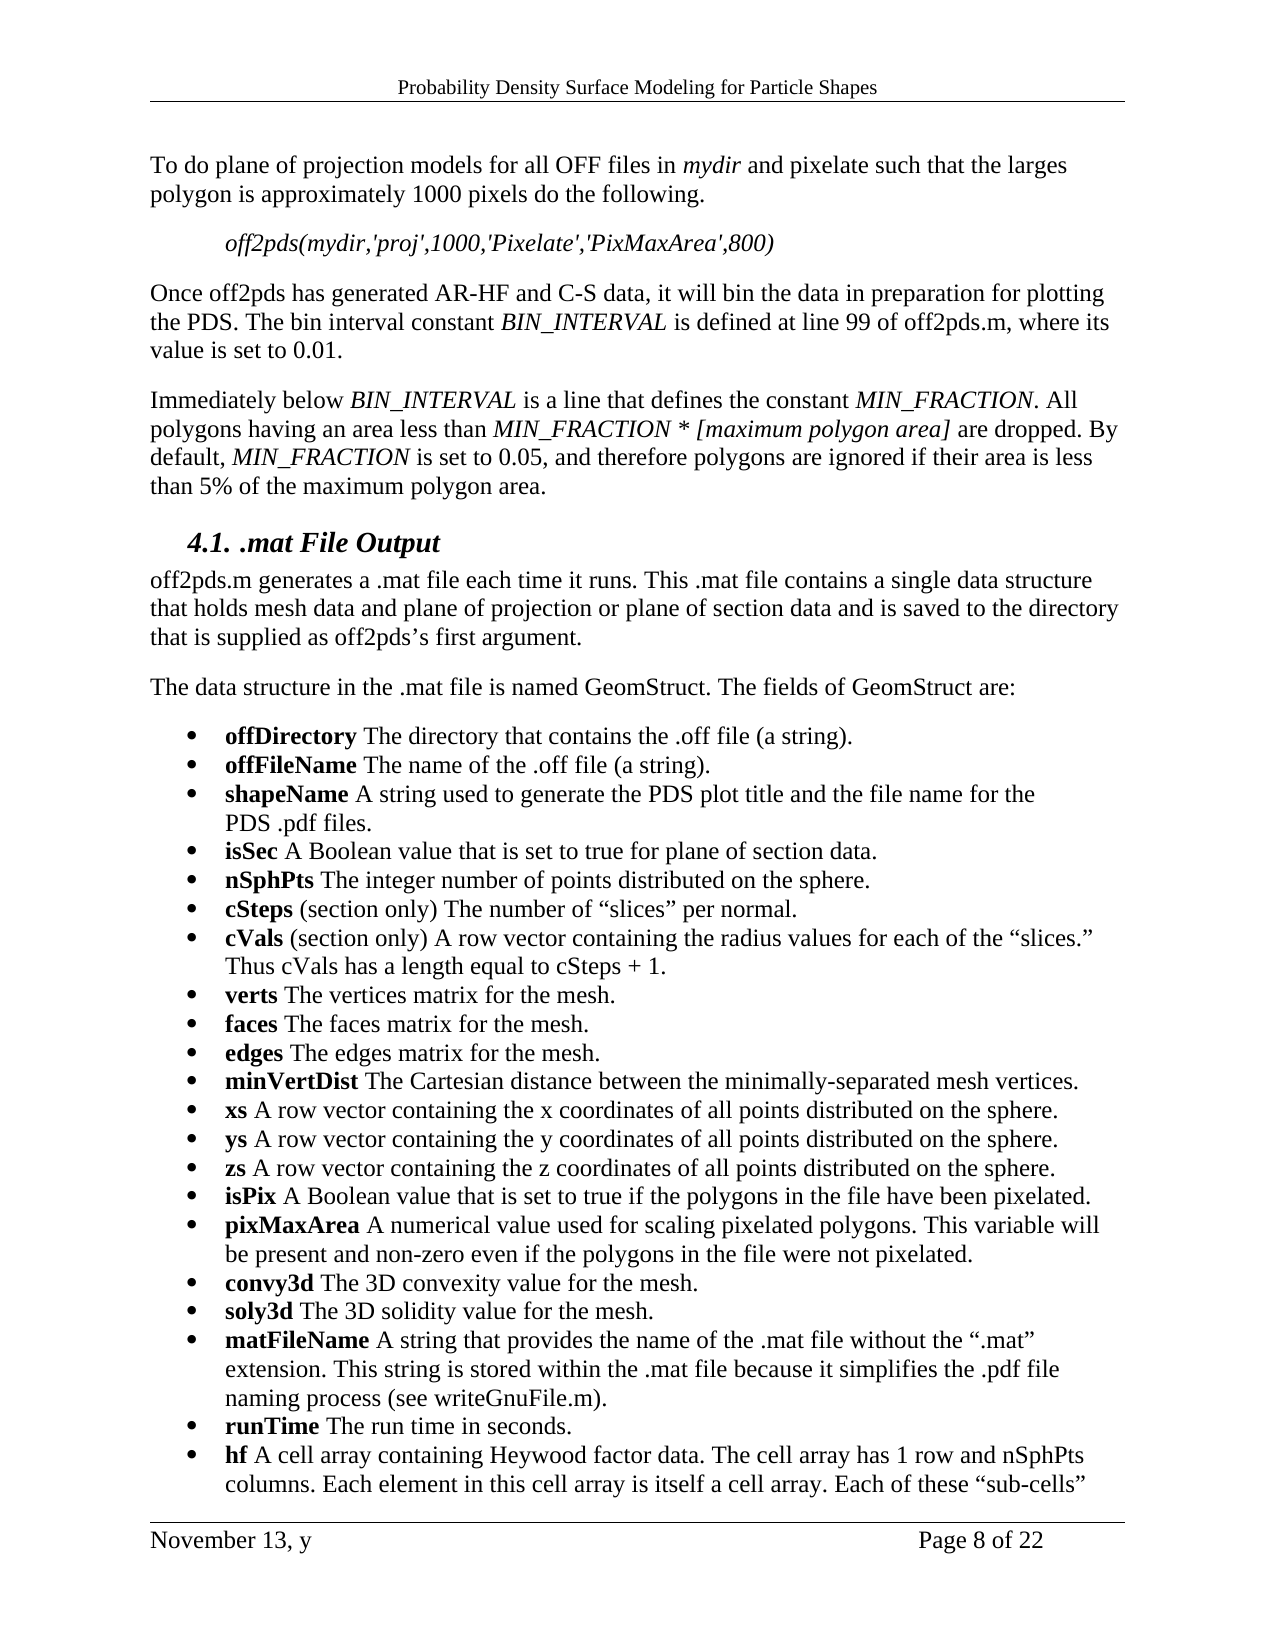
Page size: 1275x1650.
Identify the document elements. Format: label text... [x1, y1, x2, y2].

list shapeName A string used to generate the PDS plot title and the file name for the PDS .pdf files. [187, 779, 1125, 836]
list convy3d The 3D convexity value for the mesh. [187, 1268, 1125, 1296]
list nSphPts The integer number of points distributed on the sphere. [187, 865, 1125, 894]
list minVertDist The Cartesian distance between the minimally-separated mesh vertices. [187, 1066, 1125, 1095]
list cVals (section only) A row vector containing the radius values for each of the “slices.” Thus cVals has a length equal to cSteps + 1. [187, 923, 1125, 980]
text off2pds.m generates a .mat file each time it runs. This .mat file contains a single data structure that holds mesh data and plane of projection or plane of section data and is saved to the directory that is supplied as off2pds’s first argument. [150, 565, 1125, 651]
text Once off2pds has generated AR-HF and C-S data, it will bin the data in preparation for plotting the PDS. The bin interval constant BIN_INTERVAL is defined at line 99 of off2pds.m, where its value is set to 0.01. [150, 278, 1125, 364]
list offFileName The name of the .off file (a string). [187, 750, 1125, 779]
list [187, 1440, 1125, 1498]
list matFileName A string that provides the name of the .mat file without the “.mat” extension. This string is stored within the .mat file because it simplifies the .pdf file naming process (see writeGnuFile.m). [187, 1325, 1125, 1411]
list soly3d The 3D solidity value for the mesh. [187, 1296, 1125, 1325]
list xs A row vector containing the x coordinates of all points distributed on the sphere. [187, 1095, 1125, 1124]
text Immediately below BIN_INTERVAL is a line that defines the constant MIN_FRACTION. All polygons having an area less than MIN_FRACTION * [maximum polygon area] are dropped. By default, MIN_FRACTION is set to 0.05, and therefore polygons are ignored if their area is less than 5% of the maximum polygon area. [150, 385, 1125, 500]
list zs A row vector containing the z coordinates of all points distributed on the sphere. [187, 1153, 1125, 1181]
list ys A row vector containing the y coordinates of all points distributed on the sphere. [187, 1124, 1125, 1153]
list edges The edges matrix for the mesh. [187, 1038, 1125, 1066]
subtitle .mat File Output [187, 525, 1125, 558]
list verts The vertices matrix for the mesh. [187, 980, 1125, 1009]
list offDirectory The directory that contains the .off file (a string). [187, 721, 1125, 750]
text The data structure in the .mat file is named GeomStruct. The fields of GeomStruct are: [150, 672, 1125, 701]
list isSec A Boolean value that is set to true for plane of section data. [187, 836, 1125, 865]
list faces The faces matrix for the mesh. [187, 1009, 1125, 1038]
text To do plane of projection models for all OFF files in mydir and pixelate such that the larges polygon is approximately 1000 pixels do the following. [150, 150, 1125, 207]
list cSteps (section only) The number of “slices” per normal. [187, 894, 1125, 923]
list isPix A Boolean value that is set to true if the polygons in the file have been pixelated. [187, 1181, 1125, 1210]
text off2pds(mydir,'proj',1000,'Pixelate','PixMaxArea',800) [150, 228, 1125, 257]
list runTime The run time in seconds. [187, 1411, 1125, 1440]
list pixMaxArea A numerical value used for scaling pixelated polygons. This variable will be present and non-zero even if the polygons in the file were not pixelated. [187, 1210, 1125, 1268]
